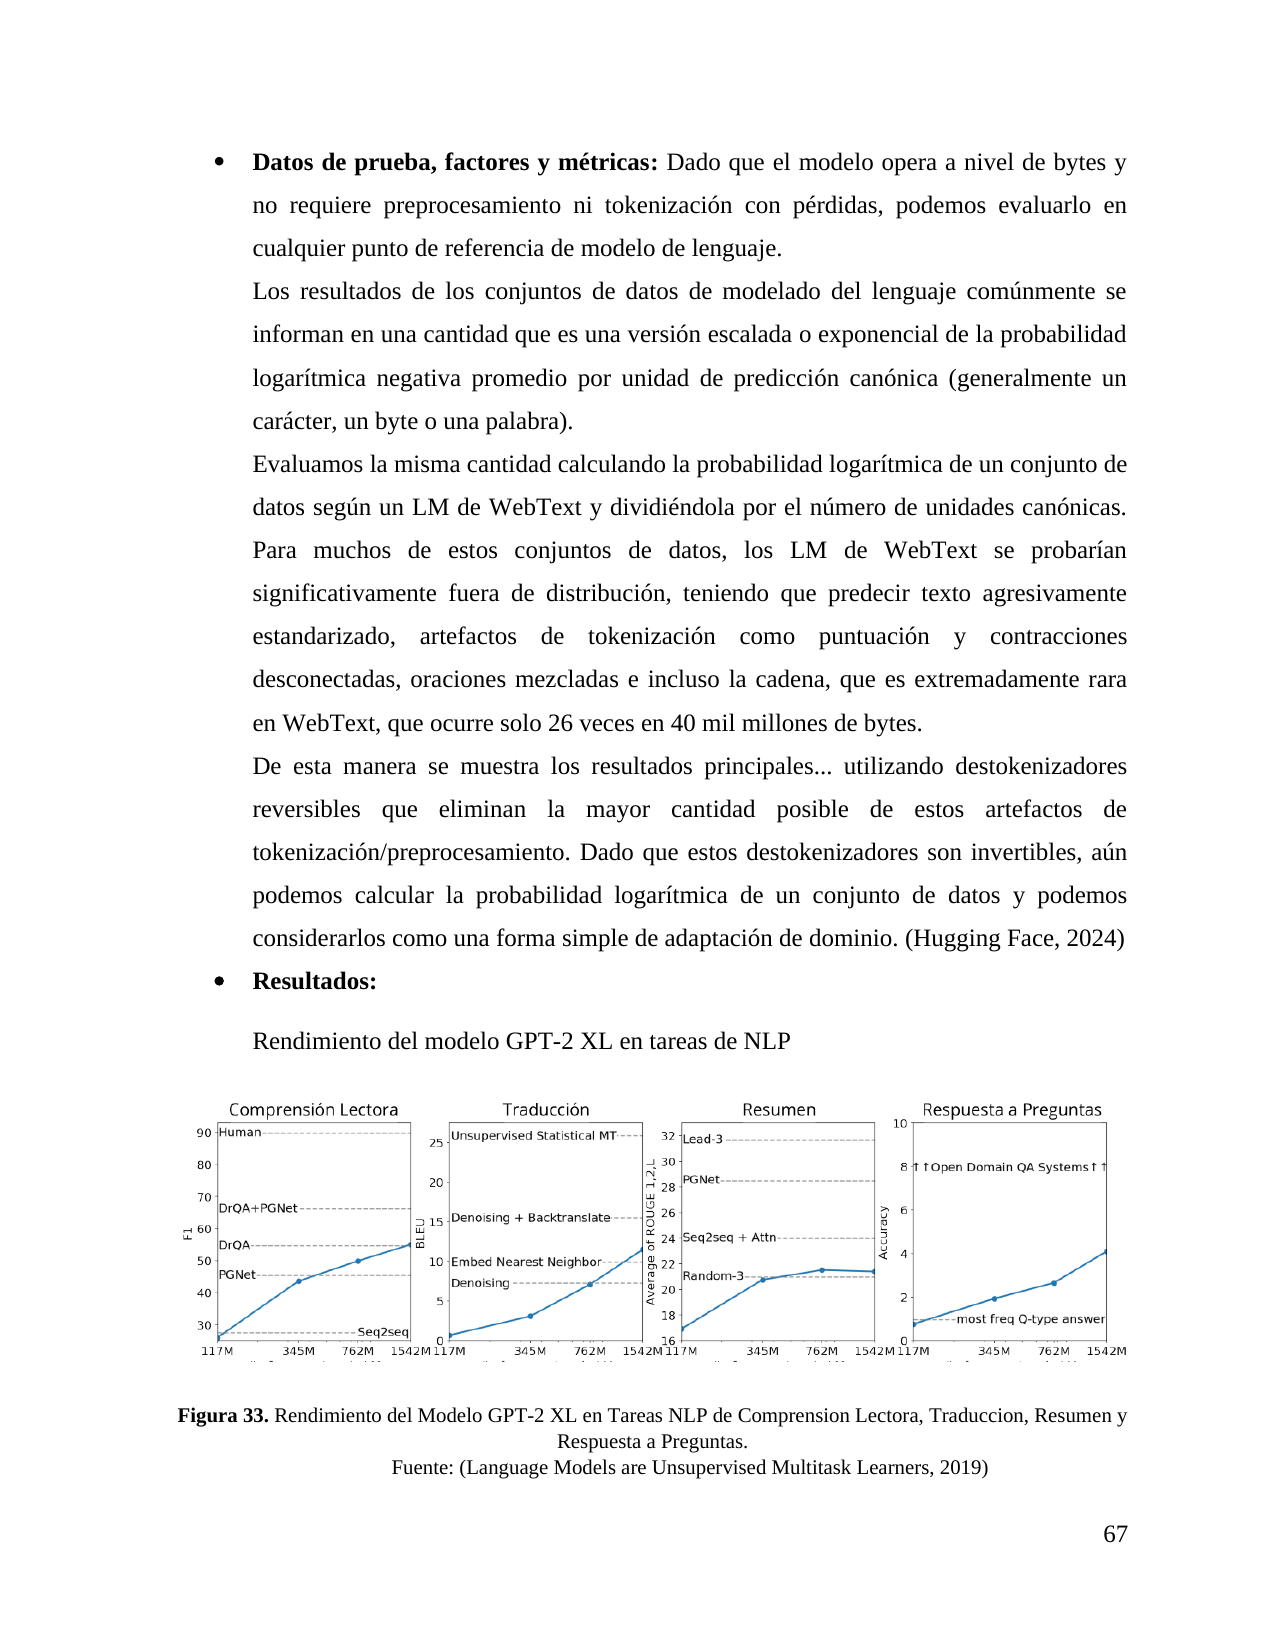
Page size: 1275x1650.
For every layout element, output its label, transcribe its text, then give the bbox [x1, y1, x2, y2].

picture [177, 1086, 1129, 1372]
list Evaluamos la misma cantidad calculando la probabilidad logarítmica de un conjunto de datos según un LM de WebText y dividiéndola por el número de unidades canónicas. Para muchos de estos conjuntos de datos, los LM de WebText se probarían significativamente fuera de distribución, teniendo que predecir texto agresivamente estandarizado, artefactos de tokenización como puntuación y contracciones desconectadas, oraciones mezcladas e incluso la cadena, que es extremadamente rara en WebText, que ocurre solo 26 veces en 40 mil millones de bytes. [252, 449, 1128, 736]
list Datos de prueba, factores y métricas: Dado que el modelo opera a nivel de bytes y no requiere preprocesamiento ni tokenización con pérdidas, podemos evaluarlo en cualquier punto de referencia de modelo de lenguaje. [215, 147, 1128, 262]
list Resultados: [215, 966, 1128, 995]
text Fuente: [252, 1455, 1128, 1479]
text Figura 33. Rendimiento del Modelo GPT-2 XL en Tareas NLP de Comprension Lectora, Traduccion, Resumen y Respuesta a Preguntas. [177, 1403, 1128, 1453]
text Rendimiento del modelo GPT-2 XL en tareas de NLP [252, 1026, 1128, 1055]
list Los resultados de los conjuntos de datos de modelado del lenguaje comúnmente se informan en una cantidad que es una versión escalada o exponencial de la probabilidad logarítmica negativa promedio por unidad de predicción canónica (generalmente un carácter, un byte o una palabra). [252, 276, 1128, 434]
list De esta manera se muestra los resultados principales... utilizando destokenizadores reversibles que eliminan la mayor cantidad posible de estos artefactos de tokenización/preprocesamiento. Dado que estos destokenizadores son invertibles, aún podemos calcular la probabilidad logarítmica de un conjunto de datos y podemos considerarlos como una forma simple de adaptación de dominio. [252, 751, 1128, 952]
